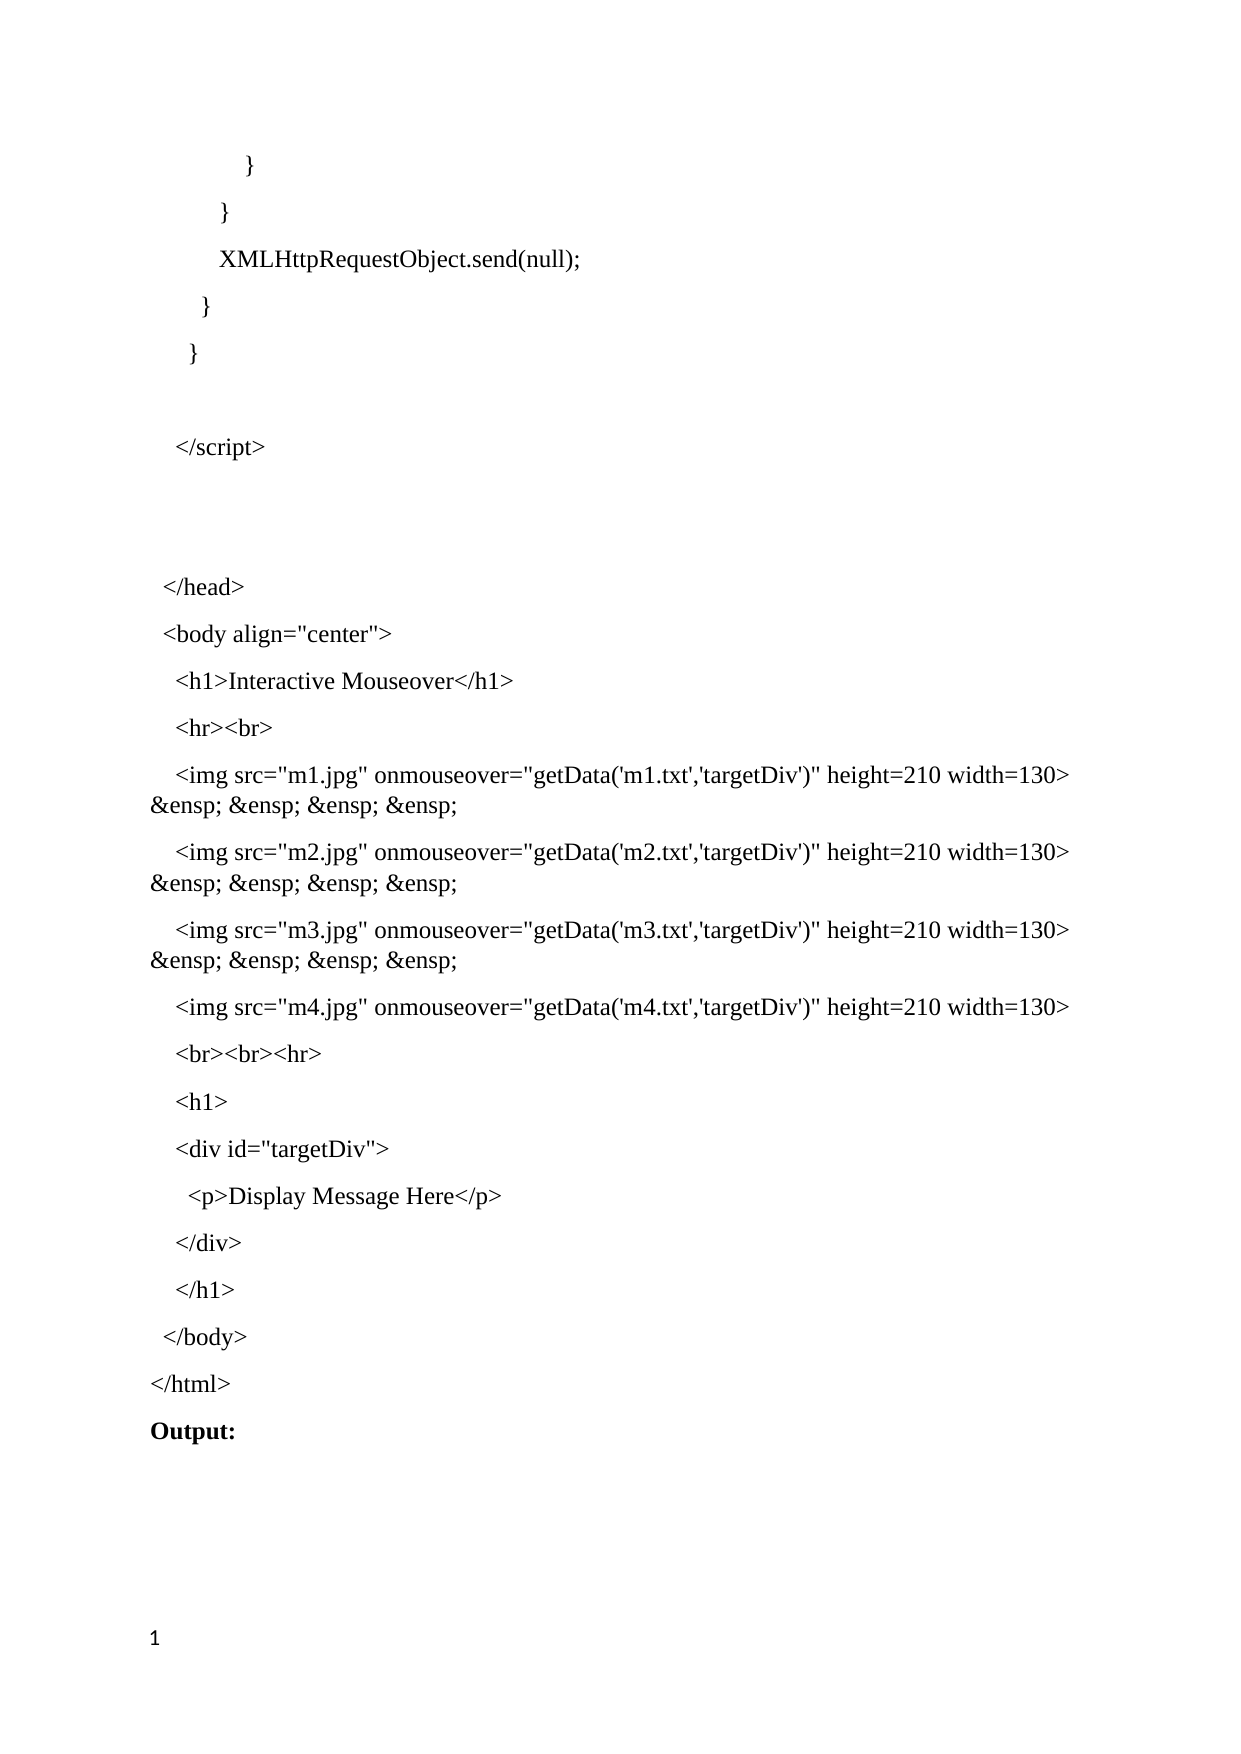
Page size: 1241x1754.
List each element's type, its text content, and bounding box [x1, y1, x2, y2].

text XMLHttpRequestObject.send(null); [150, 244, 1090, 273]
text <hr><br> [150, 713, 1090, 742]
text </body> [150, 1322, 1090, 1351]
text } [150, 338, 1090, 367]
text } [150, 291, 1090, 320]
text <h1> [150, 1087, 1090, 1115]
text <p>Display Message Here</p> [150, 1181, 1090, 1209]
text </h1> [150, 1275, 1090, 1304]
text </div> [150, 1228, 1090, 1257]
text <img src="m3.jpg" onmouseover="getData('m3.txt','targetDiv')" height=210 width=130> &ensp; &ensp; &ensp; &ensp; [150, 915, 1090, 974]
text </head> [150, 572, 1090, 600]
text Output: [150, 1416, 1090, 1445]
text <h1>Interactive Mouseover</h1> [150, 666, 1090, 694]
text <body align="center"> [150, 619, 1090, 647]
text } [150, 150, 1090, 179]
text <div id="targetDiv"> [150, 1134, 1090, 1162]
text </html> [150, 1369, 1090, 1398]
text <img src="m4.jpg" onmouseover="getData('m4.txt','targetDiv')" height=210 width=130> [150, 992, 1090, 1021]
text <img src="m1.jpg" onmouseover="getData('m1.txt','targetDiv')" height=210 width=130> &ensp; &ensp; &ensp; &ensp; [150, 760, 1090, 819]
text <br><br><hr> [150, 1039, 1090, 1068]
text } [150, 197, 1090, 226]
text <img src="m2.jpg" onmouseover="getData('m2.txt','targetDiv')" height=210 width=130> &ensp; &ensp; &ensp; &ensp; [150, 837, 1090, 897]
text </script> [150, 432, 1090, 461]
